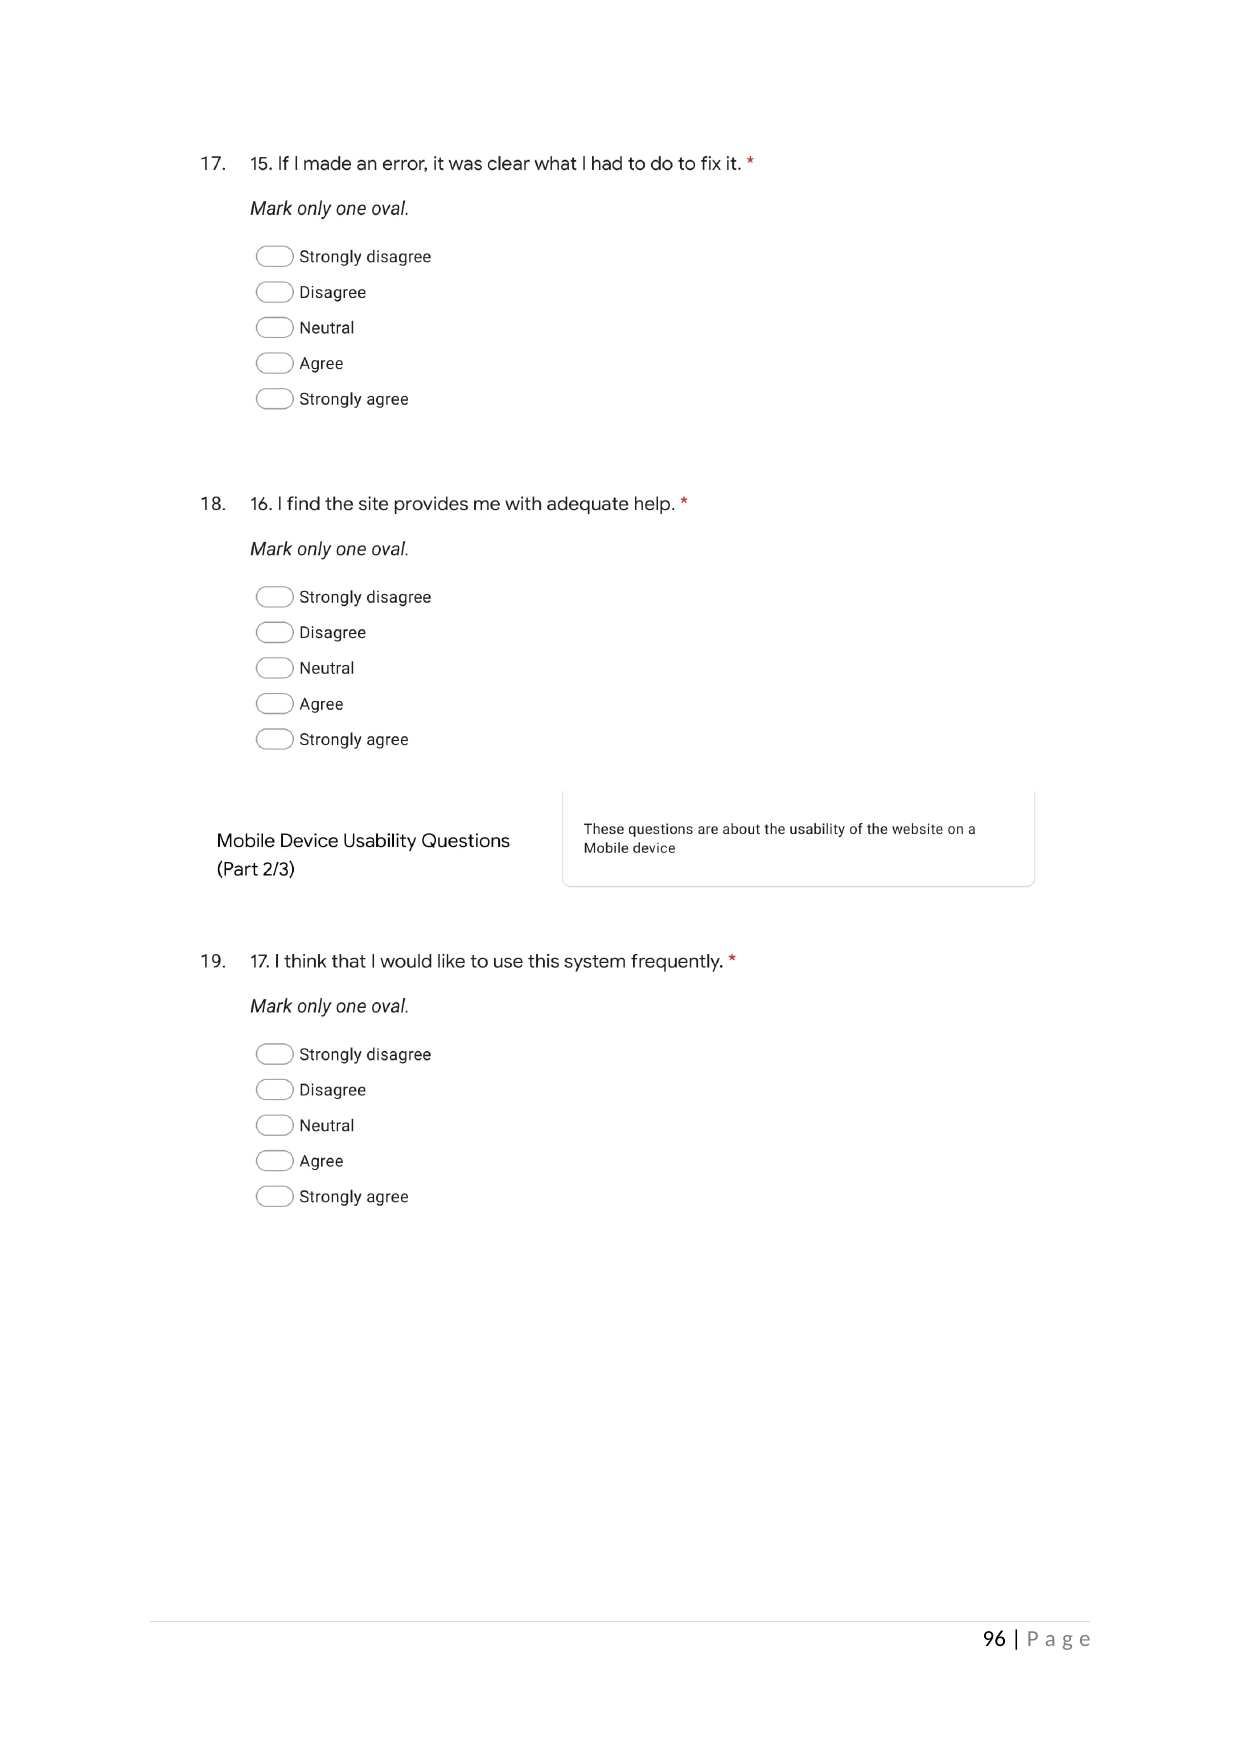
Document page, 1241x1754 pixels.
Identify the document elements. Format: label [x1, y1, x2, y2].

picture [150, 928, 1091, 1220]
picture [150, 150, 1091, 927]
